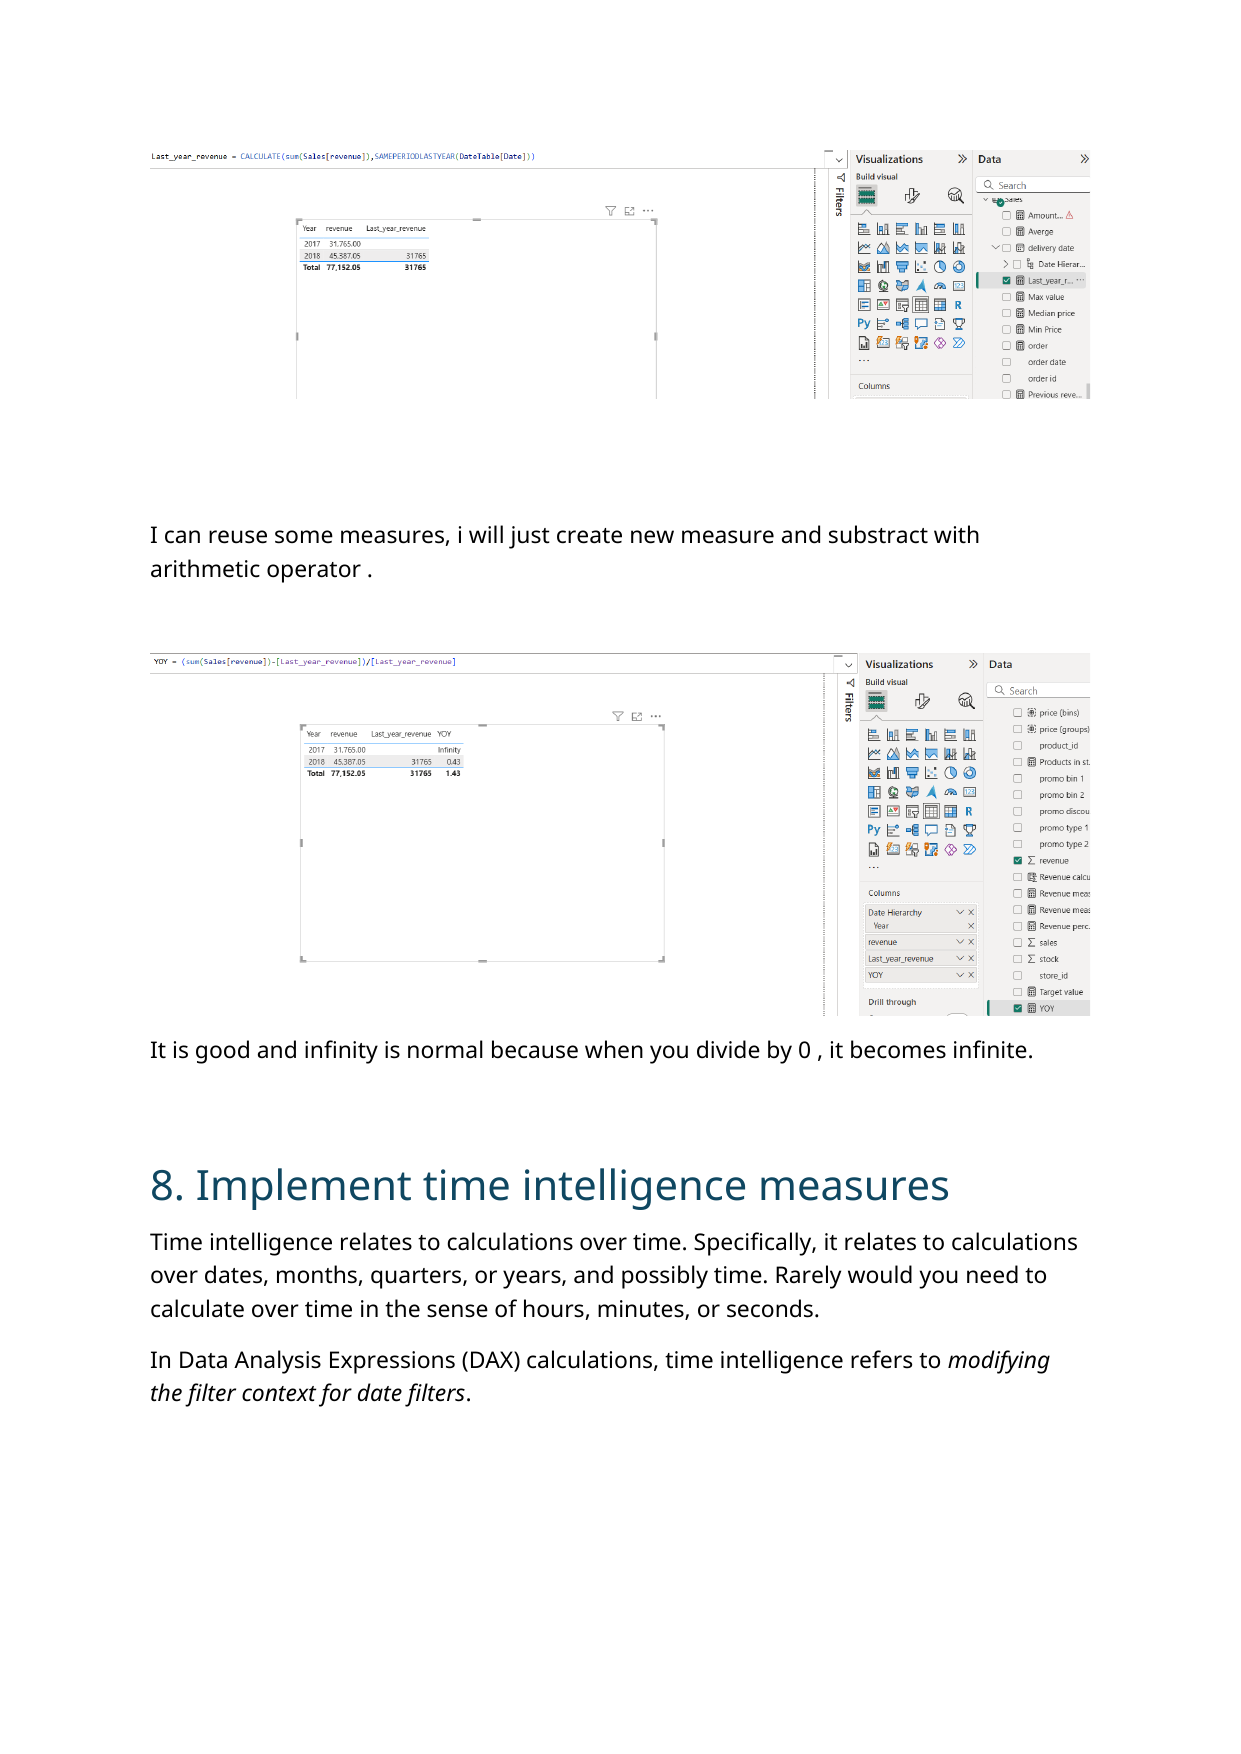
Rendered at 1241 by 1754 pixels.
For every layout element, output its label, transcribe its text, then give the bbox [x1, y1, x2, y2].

text In Data Analysis Expressions (DAX) calculations, time intelligence refers to modifying the filter context for date filters. [150, 1344, 1090, 1409]
text It is good and infinity is normal because when you divide by 0 , it becomes infinite. [150, 1034, 1090, 1066]
text I can reuse some measures, i will just create new measure and substract with arithmetic operator . [150, 519, 1090, 584]
picture [150, 150, 1091, 399]
picture [150, 653, 1091, 1016]
text Time intelligence relates to calculations over time. Specifically, it relates to calculations over dates, months, quarters, or years, and possibly time. Rarely would you need to calculate over time in the sense of hours, minutes, or seconds. [150, 1226, 1090, 1324]
subtitle 8. Implement time intelligence measures [150, 1156, 1090, 1213]
